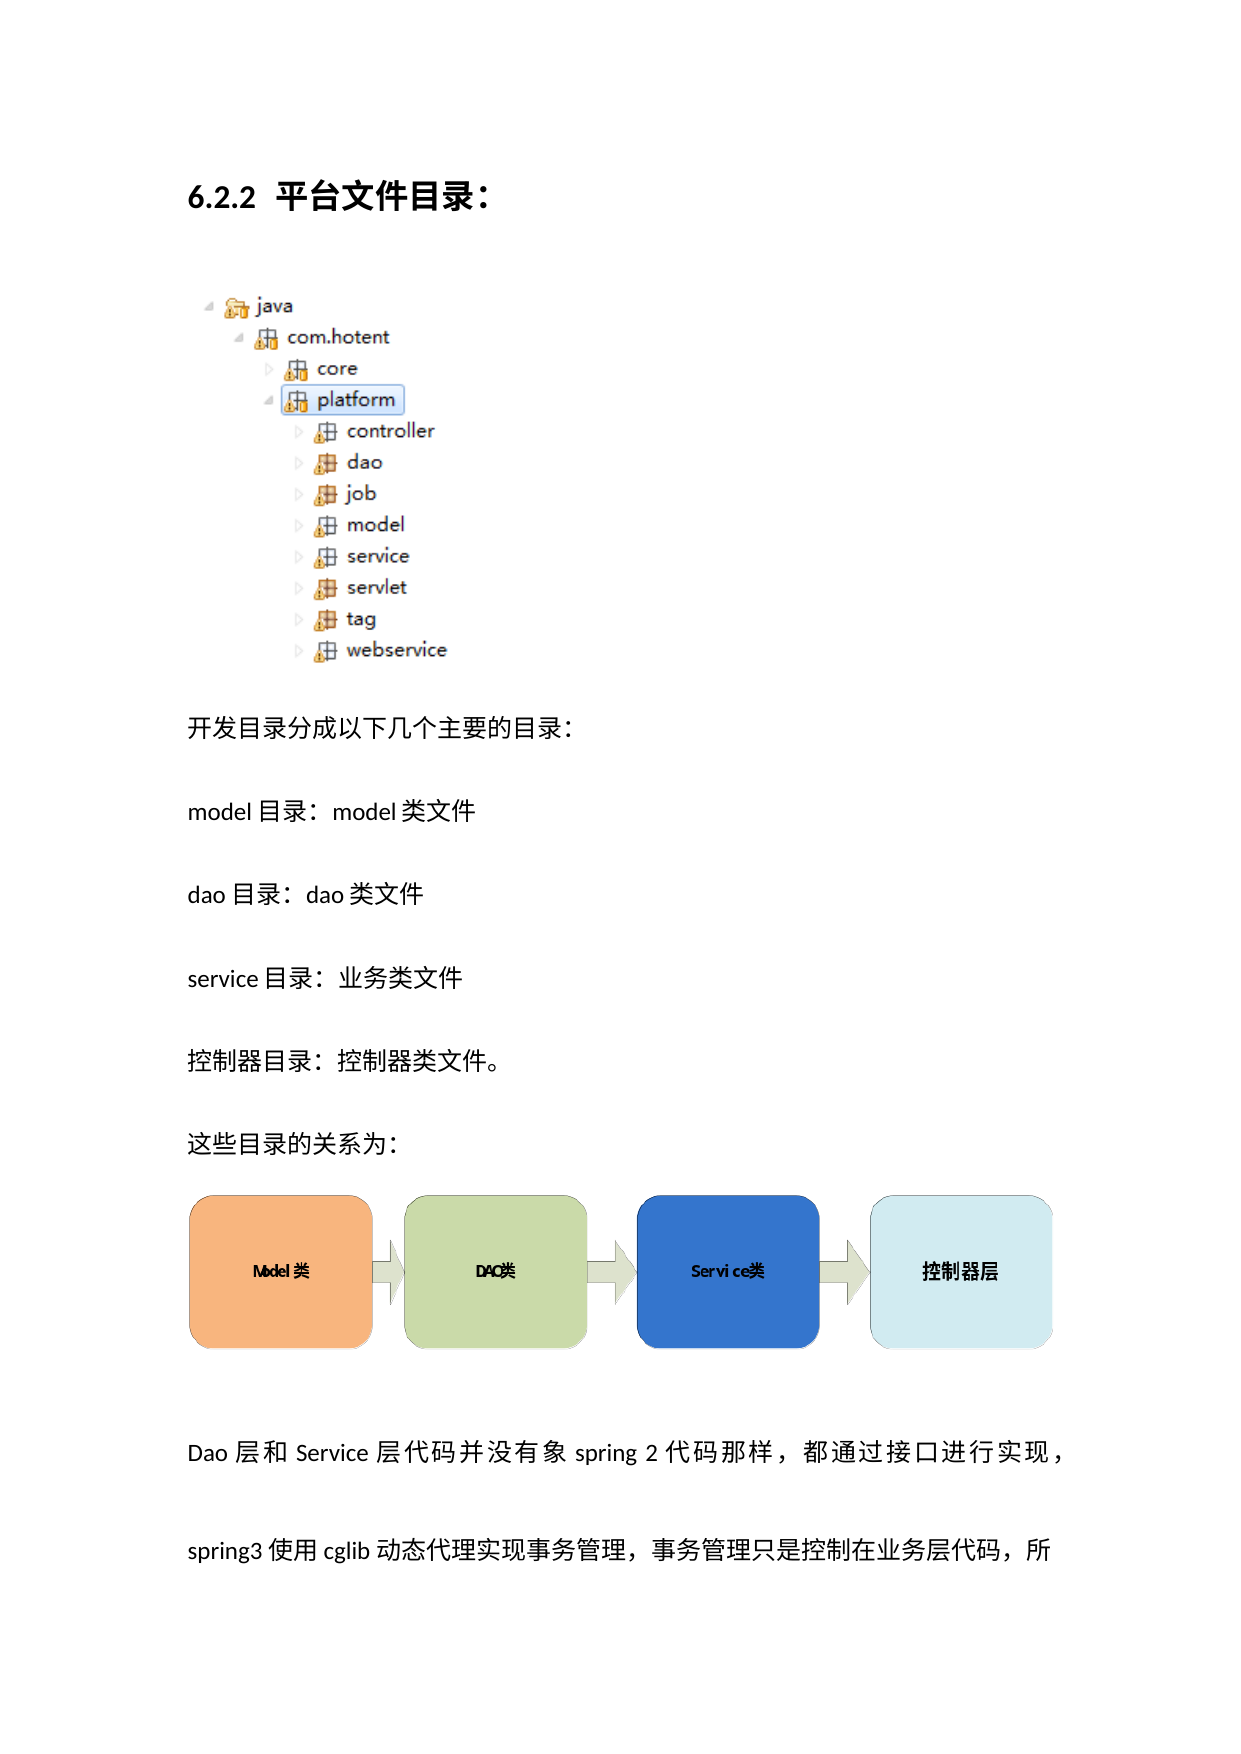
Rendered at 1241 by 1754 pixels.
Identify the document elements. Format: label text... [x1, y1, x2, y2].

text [187, 1418, 1053, 1581]
text service目录：业务类文件 [187, 944, 1053, 1009]
text dao目录：dao类文件 [187, 861, 1053, 926]
text 开发目录分成以下几个主要的目录： [187, 694, 1053, 759]
subtitle 平台文件目录： [187, 162, 1053, 227]
text 这些目录的关系为： [187, 1110, 1053, 1175]
text 控制器目录：控制器类文件。 [187, 1027, 1053, 1092]
text model目录：model类文件 [187, 777, 1053, 842]
picture [187, 289, 592, 666]
